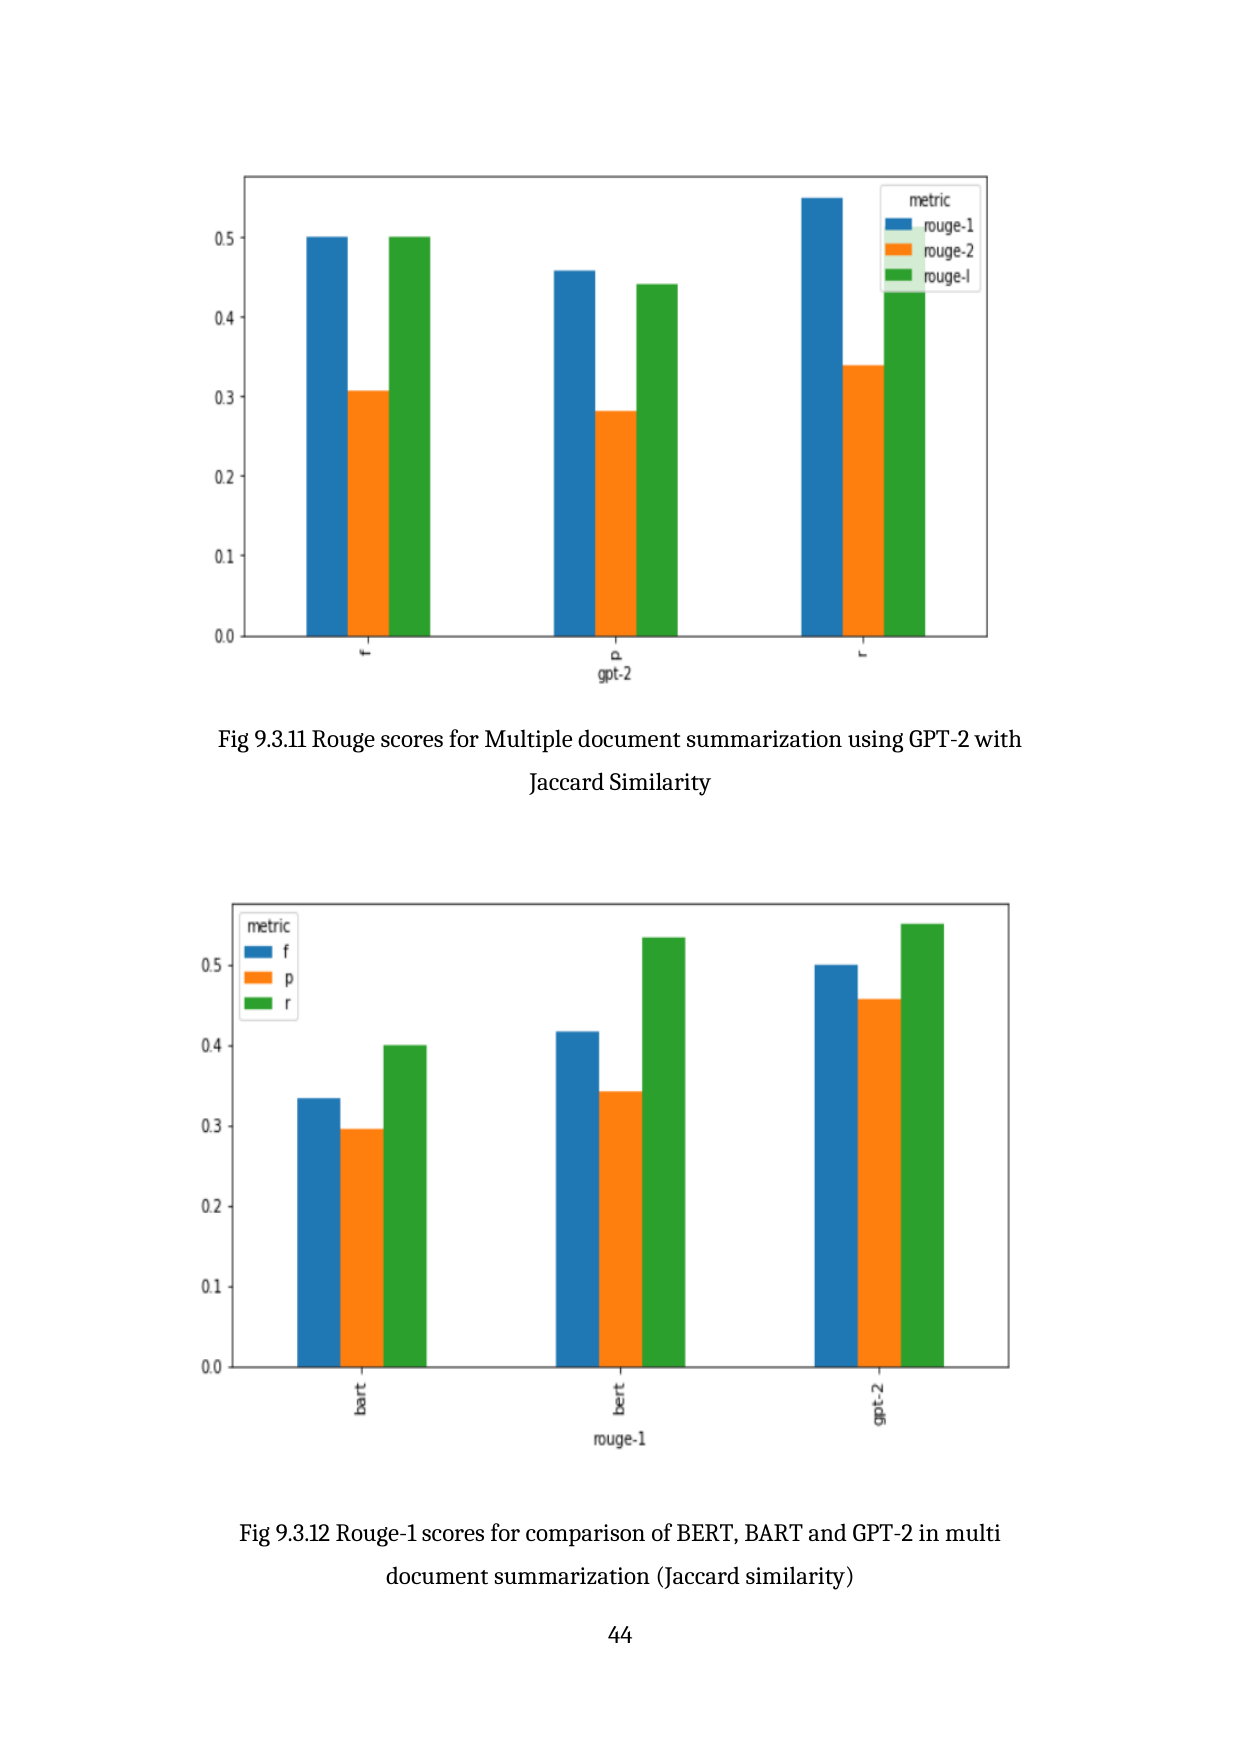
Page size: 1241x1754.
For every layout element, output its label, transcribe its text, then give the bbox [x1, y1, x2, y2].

text Fig 9.3.12 Rouge-1 scores for comparison of BERT, BART and GPT-2 in multi document summarization (Jaccard similarity) [187, 1519, 1053, 1591]
picture [188, 897, 1052, 1462]
picture [187, 170, 1053, 711]
text Fig 9.3.11 Rouge scores for Multiple document summarization using GPT-2 with Jaccard Similarity [187, 725, 1053, 797]
